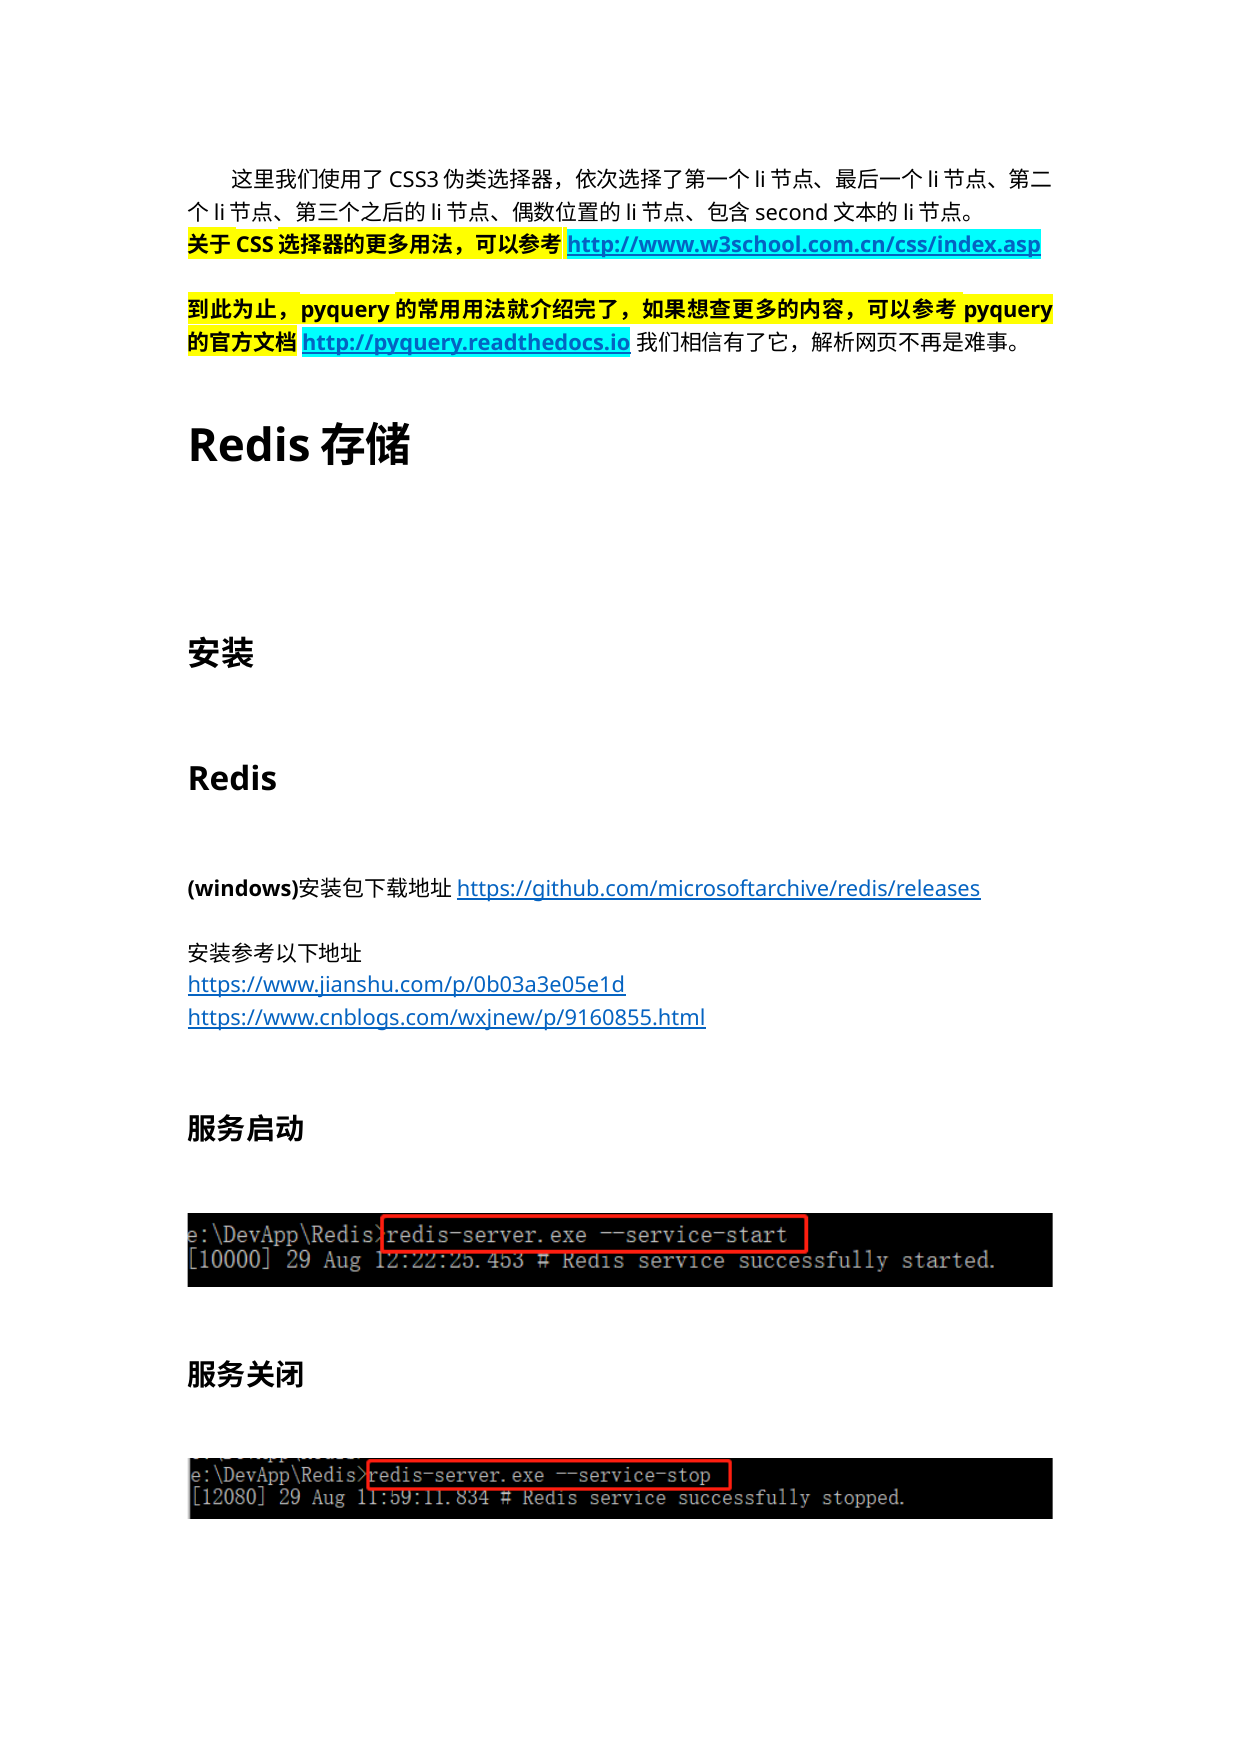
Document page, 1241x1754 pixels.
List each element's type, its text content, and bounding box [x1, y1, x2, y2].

text 关于CSS选择器的更多用法，可以参考http://www.w3school.com.cn/css/index.asp [567, 227, 1053, 259]
text https://www.cnblogs.com/wxjnew/p/9160855.html [187, 1000, 1053, 1033]
subtitle 服务启动 [187, 1094, 1053, 1159]
text 这里我们使用了CSS3伪类选择器，依次选择了第一个li节点、最后一个li节点、第二个li节点、第三个之后的li节点、偶数位置的li节点、包含second文本的li节点。 [187, 162, 1053, 227]
subtitle 服务关闭 [187, 1340, 1053, 1405]
subtitle Redis [187, 745, 1053, 810]
picture [187, 1213, 1053, 1287]
text 到此为止，pyquery的常用用法就介绍完了，如果想查更多的内容，可以参考pyquery的官方文档 http://pyquery.readthedocs.io 我们相信有了它，解析网页不再是难事。 [187, 292, 1053, 357]
text 安装参考以下地址 [187, 935, 1053, 968]
subtitle 安装 [187, 618, 1053, 683]
picture [187, 1458, 1053, 1519]
text (windows)安装包下载地址 https://github.com/microsoftarchive/redis/releases [187, 870, 1053, 903]
subtitle Redis存储 [187, 392, 1053, 490]
text https://www.jianshu.com/p/0b03a3e05e1d [187, 968, 1053, 1000]
